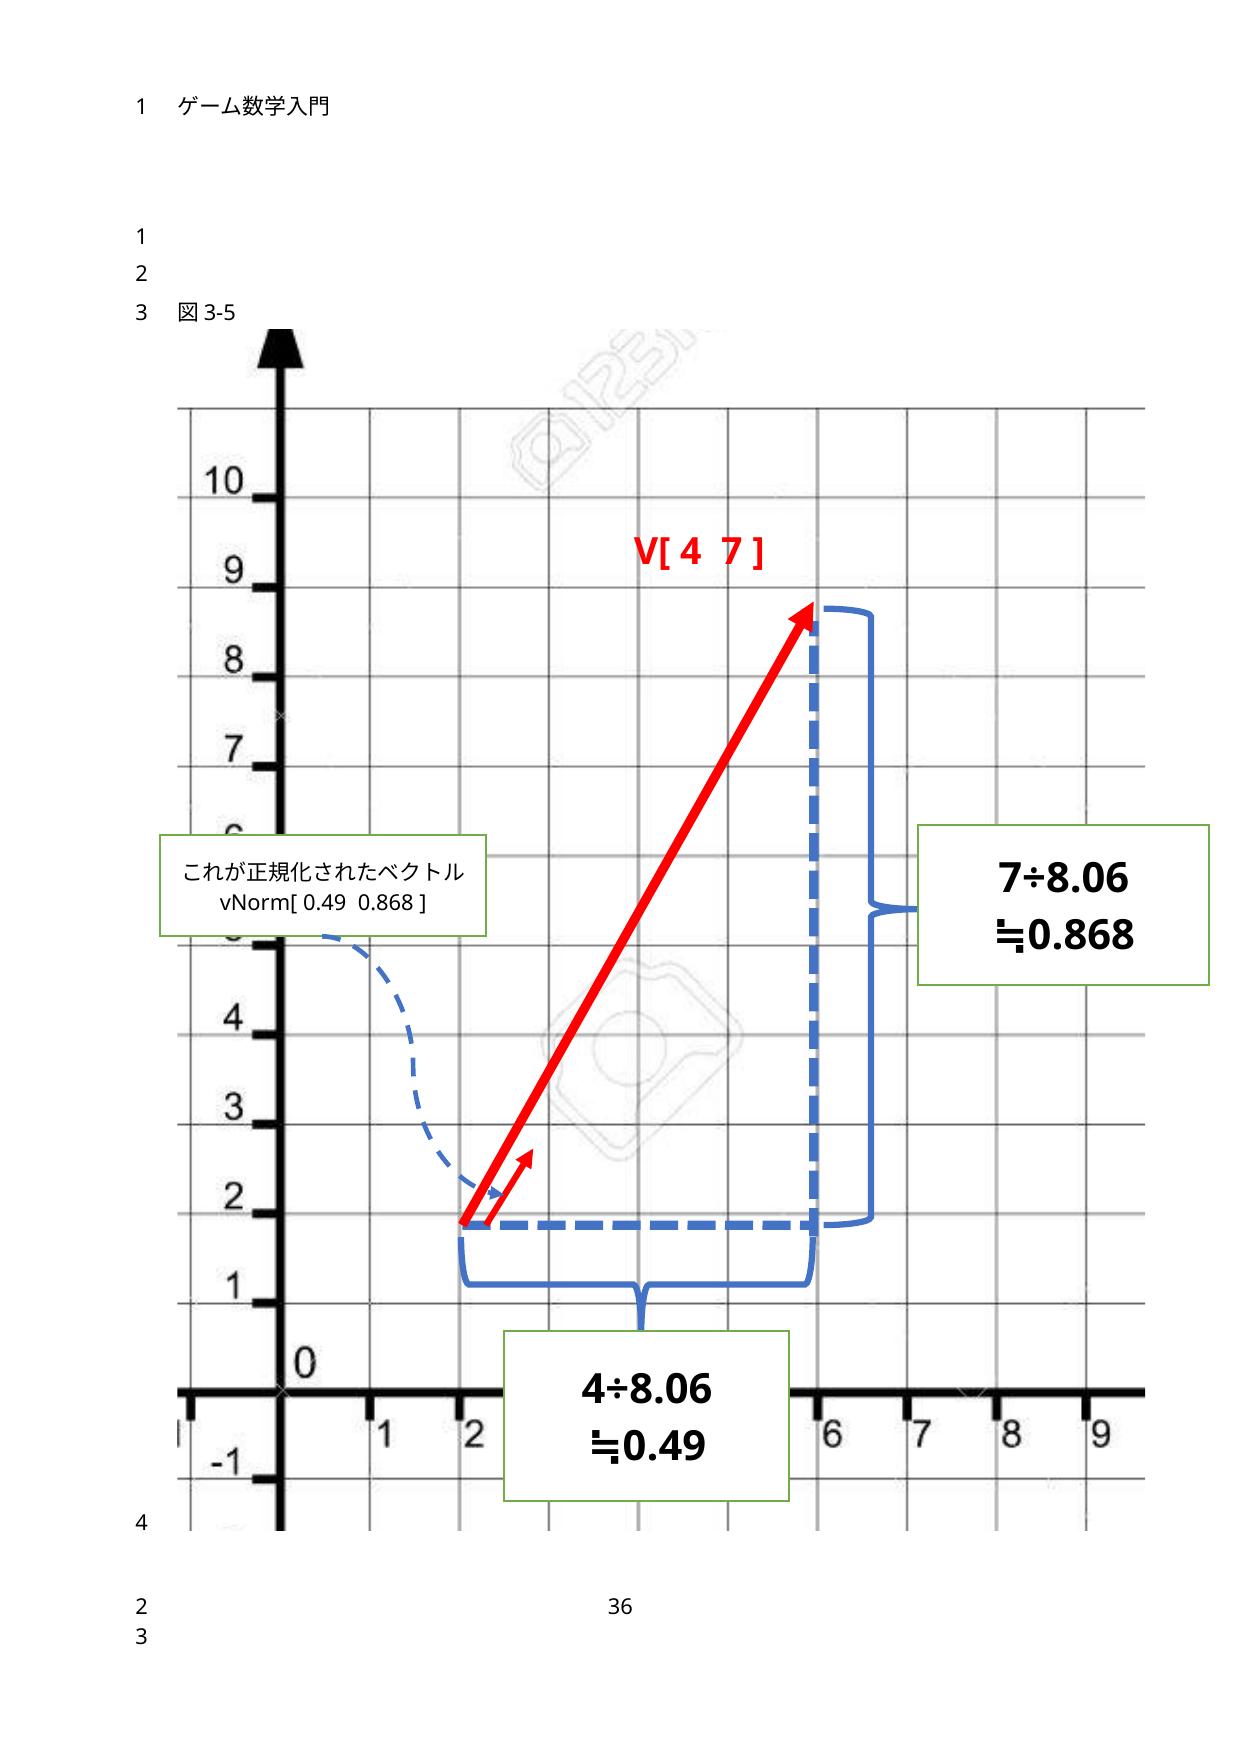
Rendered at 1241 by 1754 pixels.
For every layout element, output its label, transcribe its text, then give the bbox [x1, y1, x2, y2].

picture [177, 329, 1146, 1531]
text 図3-5 [177, 292, 1063, 329]
